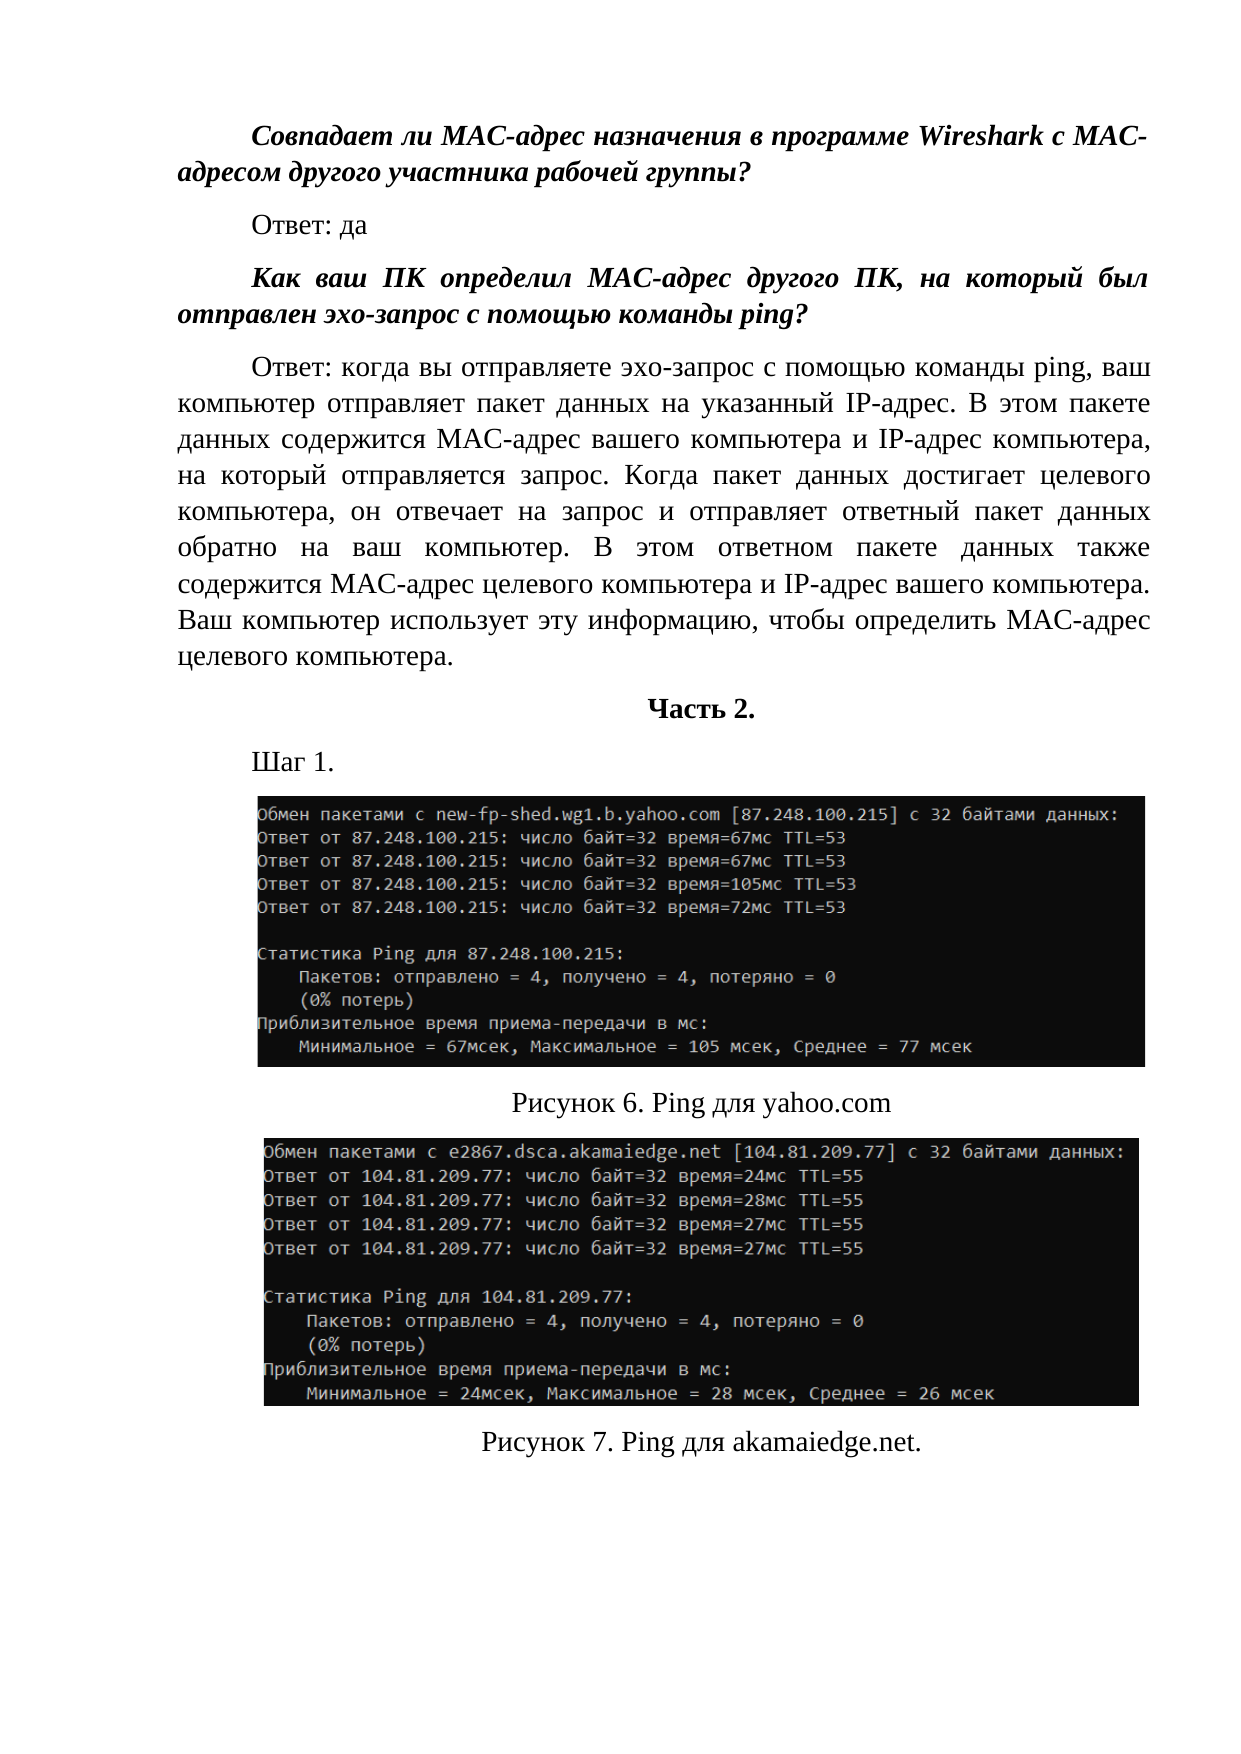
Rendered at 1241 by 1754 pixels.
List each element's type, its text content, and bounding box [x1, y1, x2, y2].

text Рисунок 7. Ping для akamaiedge.net. [177, 1424, 1152, 1458]
text Шаг 1. [177, 744, 1152, 777]
text Ответ: когда вы отправляете эхо-запрос с помощью команды ping, ваш компьютер отправляет пакет данных на указанный IP-адрес. В этом пакете данных содержится MAC-адрес вашего компьютера и IP-адрес компьютера, на который отправляется запрос. Когда пакет данных достигает целевого компьютера, он отвечает на запрос и отправляет ответный пакет данных обратно на ваш компьютер. В этом ответном пакете данных также содержится MAC-адрес целевого компьютера и IP-адрес вашего компьютера. Ваш компьютер использует эту информацию, чтобы определить MAC-адрес целевого компьютера. [177, 349, 1152, 672]
picture [263, 1138, 1139, 1406]
text Совпадает ли MAC-адрес назначения в программе Wireshark с MAC-адресом другого участника рабочей группы? [177, 118, 1152, 188]
text Рисунок 6. Ping для yahoo.com [177, 1085, 1152, 1119]
text Часть 2. [177, 691, 1152, 724]
picture [257, 796, 1146, 1067]
text Ответ: да [177, 207, 1152, 241]
text Как ваш ПК определил MAC-адрес другого ПК, на который был отправлен эхо-запрос с помощью команды ping? [177, 260, 1152, 329]
